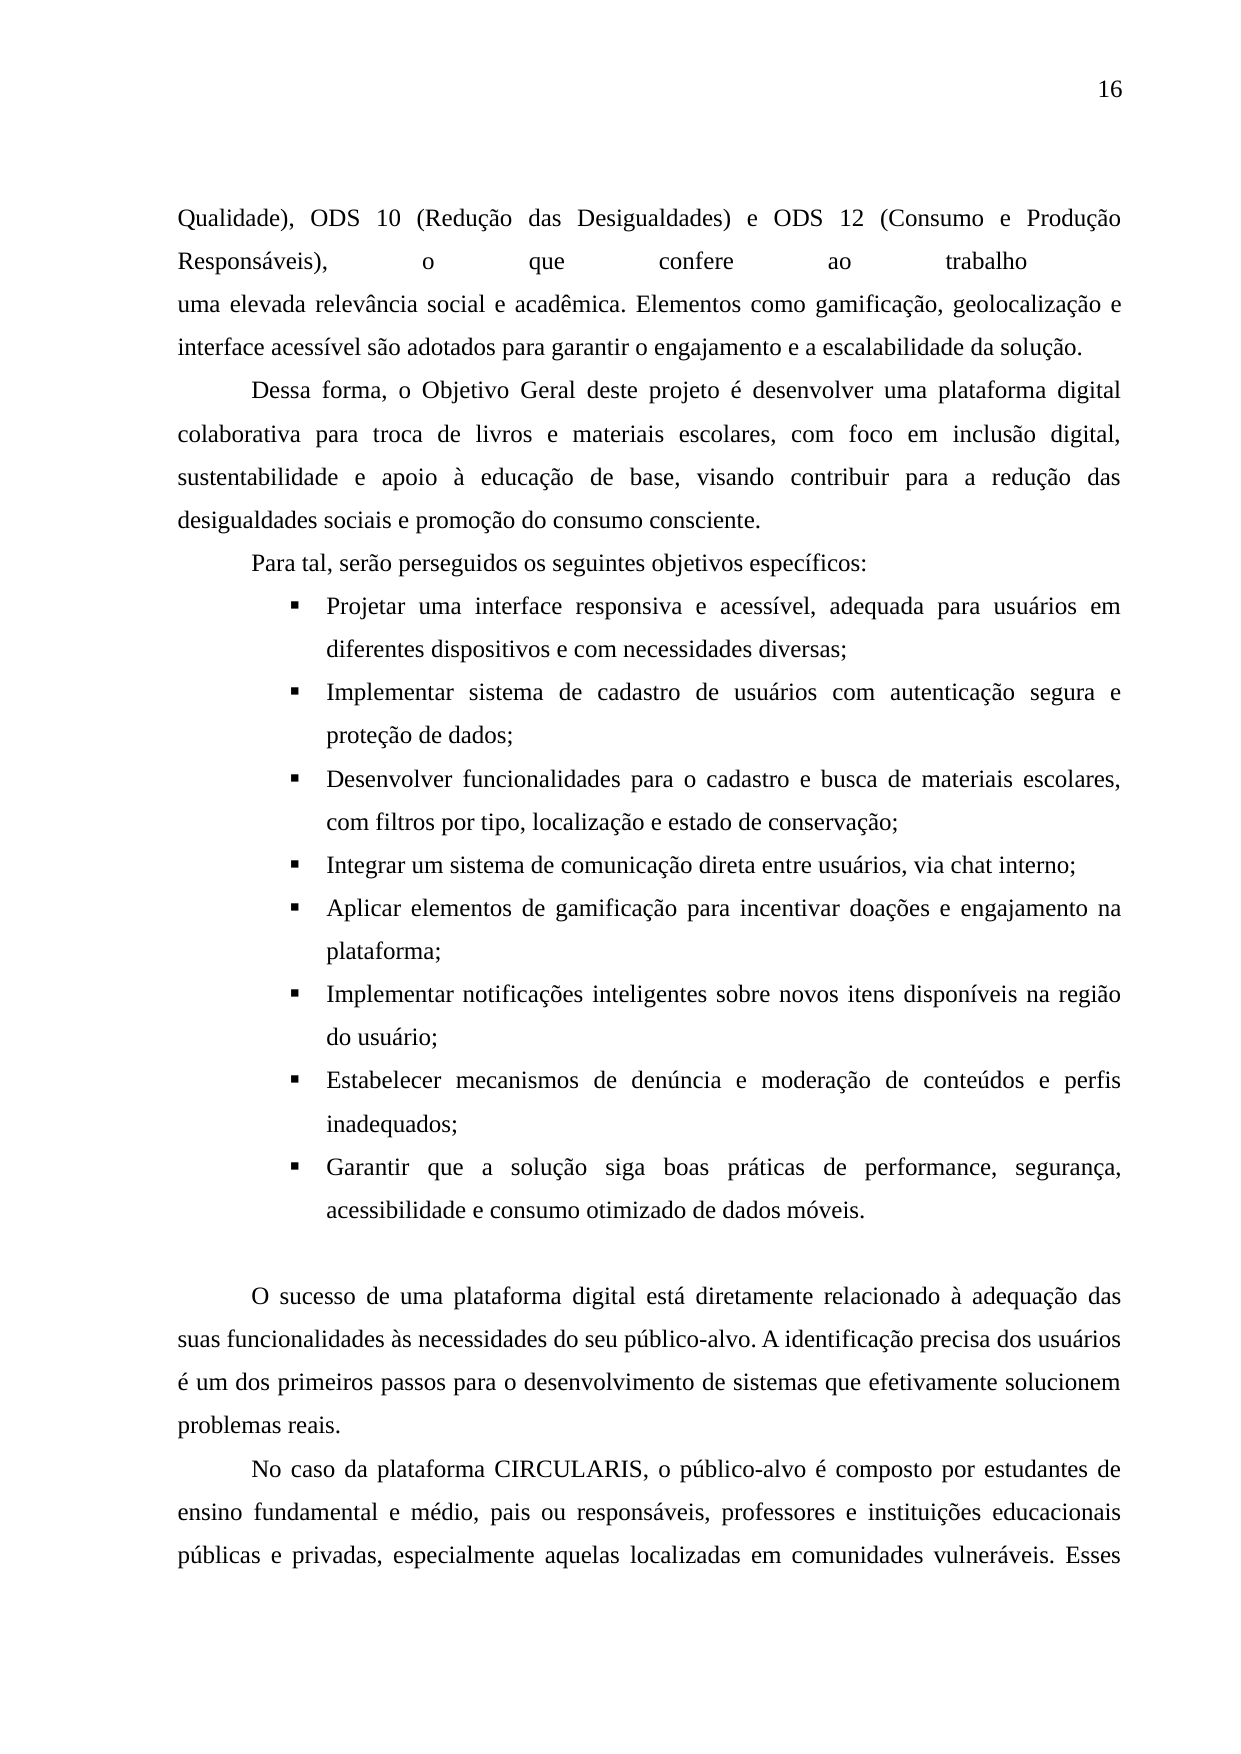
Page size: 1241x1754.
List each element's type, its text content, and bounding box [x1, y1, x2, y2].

list Implementar notificações inteligentes sobre novos itens disponíveis na região do usuário; [289, 979, 1122, 1051]
text Para tal, serão perseguidos os seguintes objetivos específicos: [177, 548, 1122, 577]
list Integrar um sistema de comunicação direta entre usuários, via chat interno; [289, 850, 1122, 879]
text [177, 1454, 1122, 1569]
list Projetar uma interface responsiva e acessível, adequada para usuários em diferentes dispositivos e com necessidades diversas; [289, 591, 1122, 663]
text O sucesso de uma plataforma digital está diretamente relacionado à adequação das suas funcionalidades às necessidades do seu público-alvo. A identificação precisa dos usuários é um dos primeiros passos para o desenvolvimento de sistemas que efetivamente solucionem problemas reais. [177, 1281, 1122, 1439]
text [177, 203, 1122, 361]
list Desenvolver funcionalidades para o cadastro e busca de materiais escolares, com filtros por tipo, localização e estado de conservação; [289, 764, 1122, 836]
list Garantir que a solução siga boas práticas de performance, segurança, acessibilidade e consumo otimizado de dados móveis. [289, 1152, 1122, 1224]
text Dessa forma, o Objetivo Geral deste projeto é desenvolver uma plataforma digital colaborativa para troca de livros e materiais escolares, com foco em inclusão digital, sustentabilidade e apoio à educação de base, visando contribuir para a redução das desigualdades sociais e promoção do consumo consciente. [177, 376, 1122, 534]
list Aplicar elementos de gamificação para incentivar doações e engajamento na plataforma; [289, 893, 1122, 965]
list Implementar sistema de cadastro de usuários com autenticação segura e proteção de dados; [289, 677, 1122, 749]
list Estabelecer mecanismos de denúncia e moderação de conteúdos e perfis inadequados; [289, 1066, 1122, 1137]
